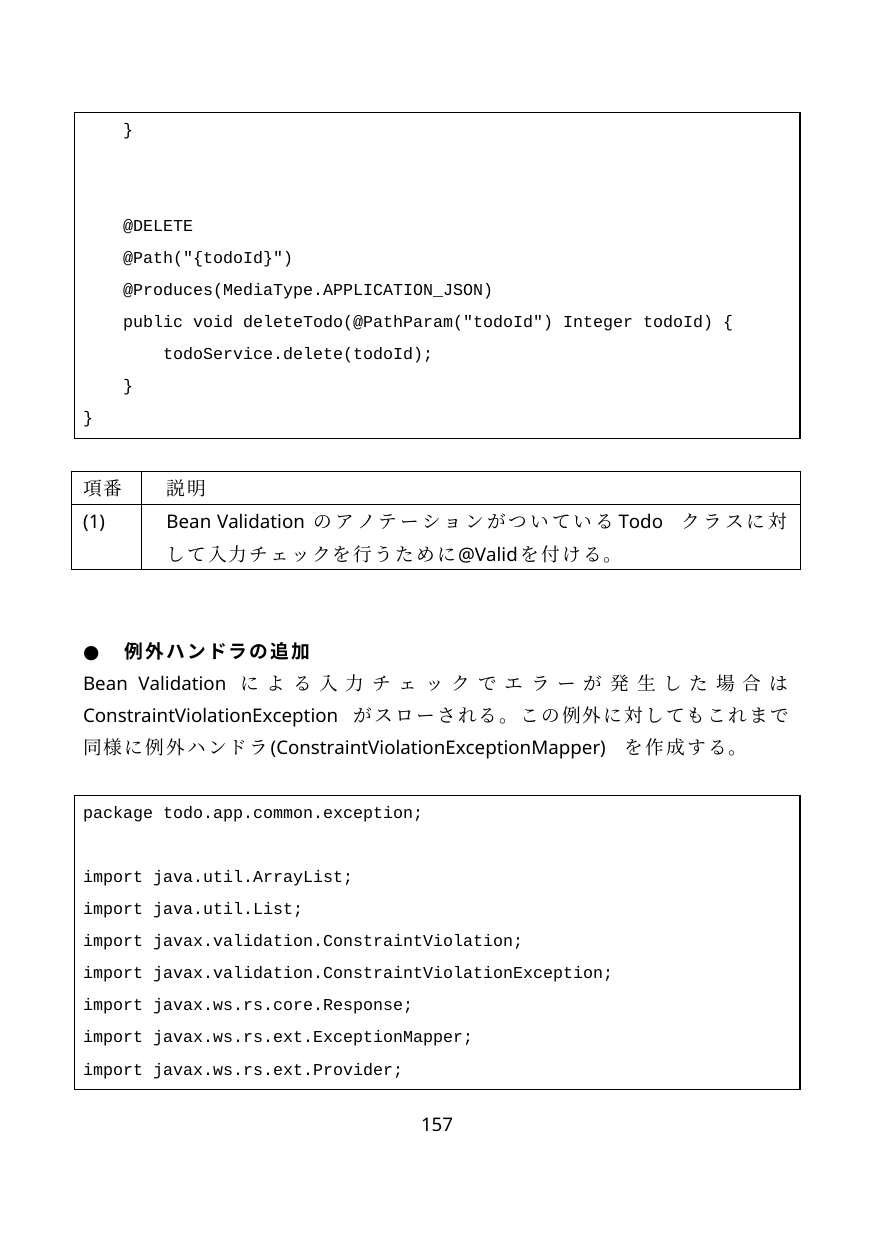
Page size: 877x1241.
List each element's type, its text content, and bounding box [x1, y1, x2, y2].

text @DELETE [83, 211, 791, 243]
text import java.util.List; [83, 894, 791, 926]
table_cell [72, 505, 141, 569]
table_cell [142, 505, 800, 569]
text @Path("{todoId}") [83, 243, 791, 275]
text todoService.delete(todoId); [83, 339, 791, 371]
text import javax.validation.ConstraintViolationException; [83, 958, 791, 990]
text Bean Validationによる入力チェックでエラーが発生した場合はConstraintViolationExceptionがスローされる。この例外に対してもこれまで同様に例外ハンドラ(ConstraintViolationExceptionMapper)を作成する。 [83, 666, 791, 763]
text import javax.ws.rs.ext.Provider; [75, 1051, 799, 1089]
text @Produces(MediaType.APPLICATION_JSON) [83, 275, 791, 307]
text import javax.validation.ConstraintViolation; [83, 926, 791, 958]
text } [75, 113, 799, 147]
text import javax.ws.rs.ext.ExceptionMapper; [83, 1022, 791, 1051]
text package todo.app.common.exception; [75, 796, 799, 830]
text } [75, 400, 799, 438]
text } [83, 371, 791, 400]
text import javax.ws.rs.core.Response; [83, 990, 791, 1022]
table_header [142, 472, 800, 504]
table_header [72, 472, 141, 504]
subtitle 例外ハンドラの追加 [83, 634, 791, 666]
text import java.util.ArrayList; [83, 862, 791, 894]
text public void deleteTodo(@PathParam("todoId") Integer todoId) { [83, 307, 791, 339]
